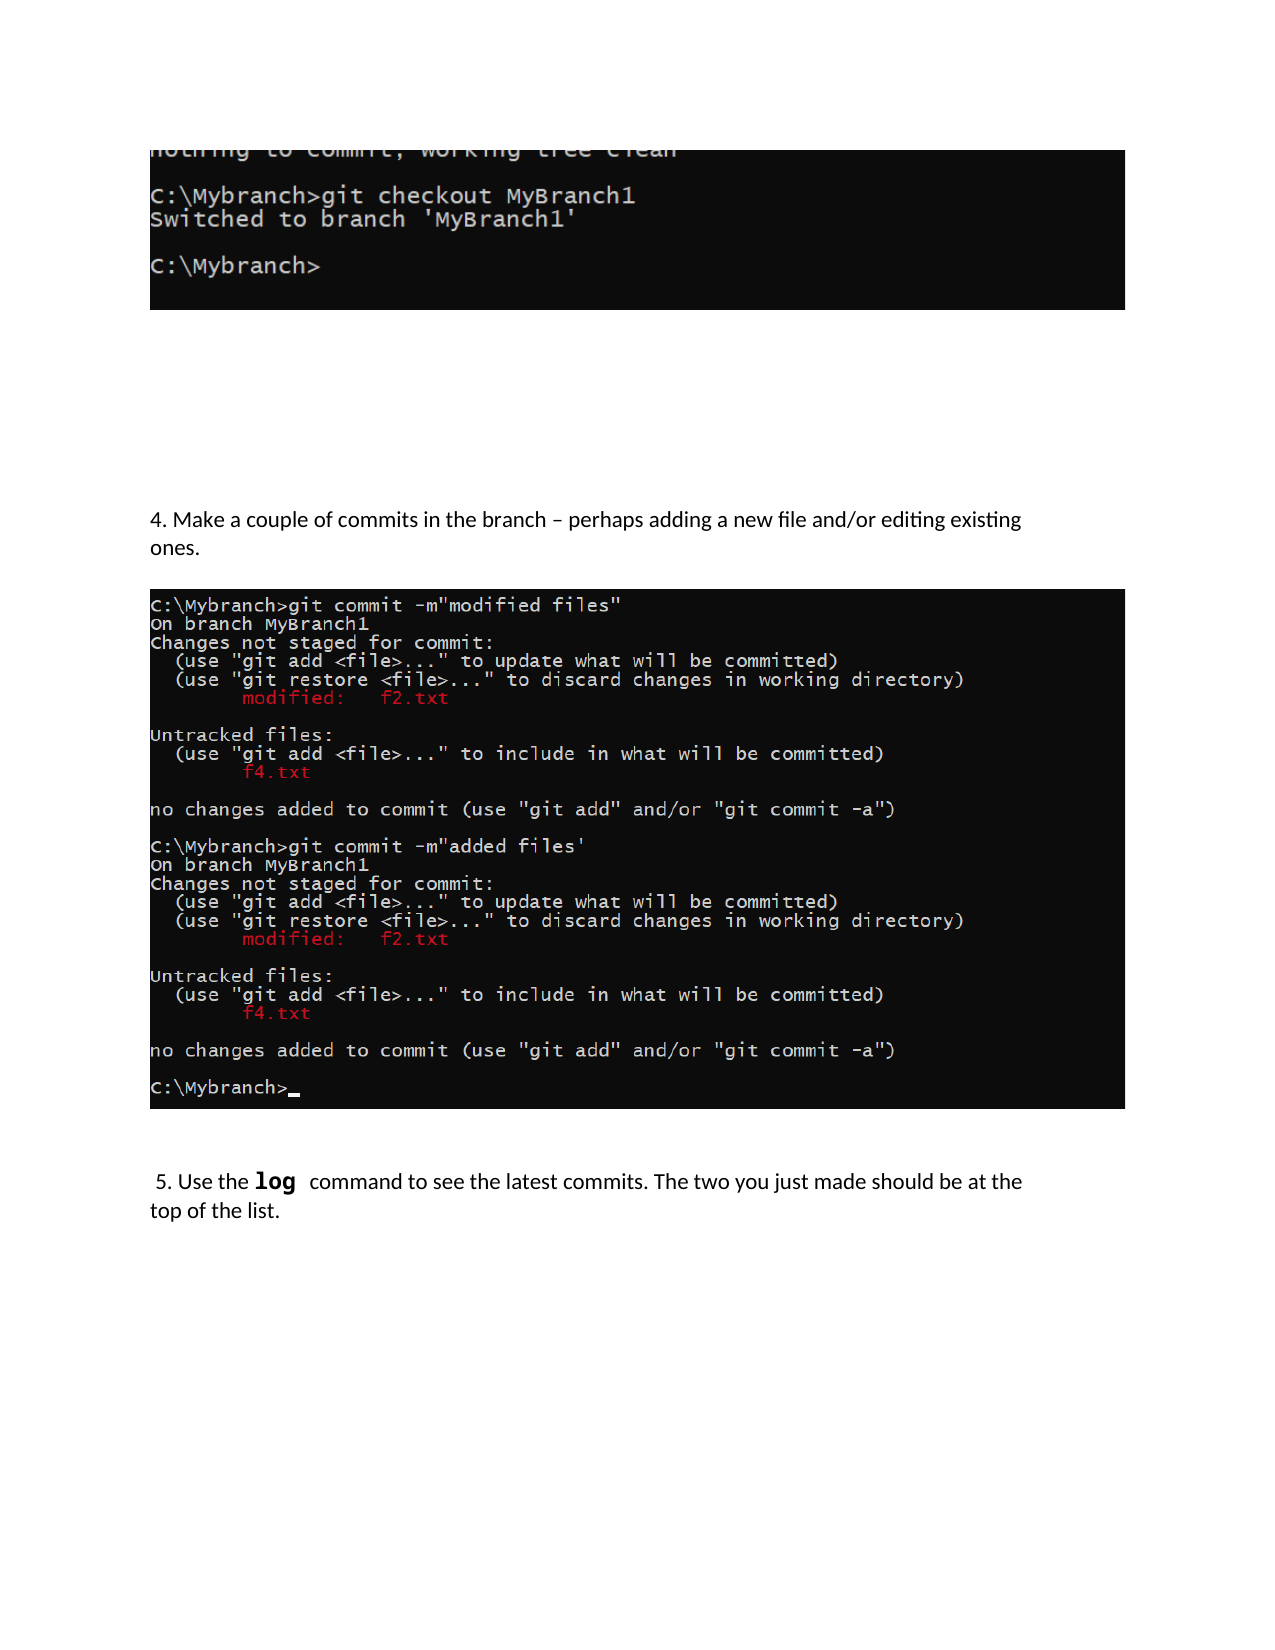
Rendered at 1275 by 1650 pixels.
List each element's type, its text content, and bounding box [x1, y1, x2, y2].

text 5. Use the log command to see the latest commits. The two you just made should be at the [150, 1165, 1125, 1196]
text 4. Make a couple of commits in the branch – perhaps adding a new file and/or editing existing [150, 505, 1125, 533]
text top of the list. [150, 1196, 1125, 1224]
text ones. [150, 533, 1125, 561]
picture [150, 150, 1125, 310]
picture [150, 589, 1125, 1109]
